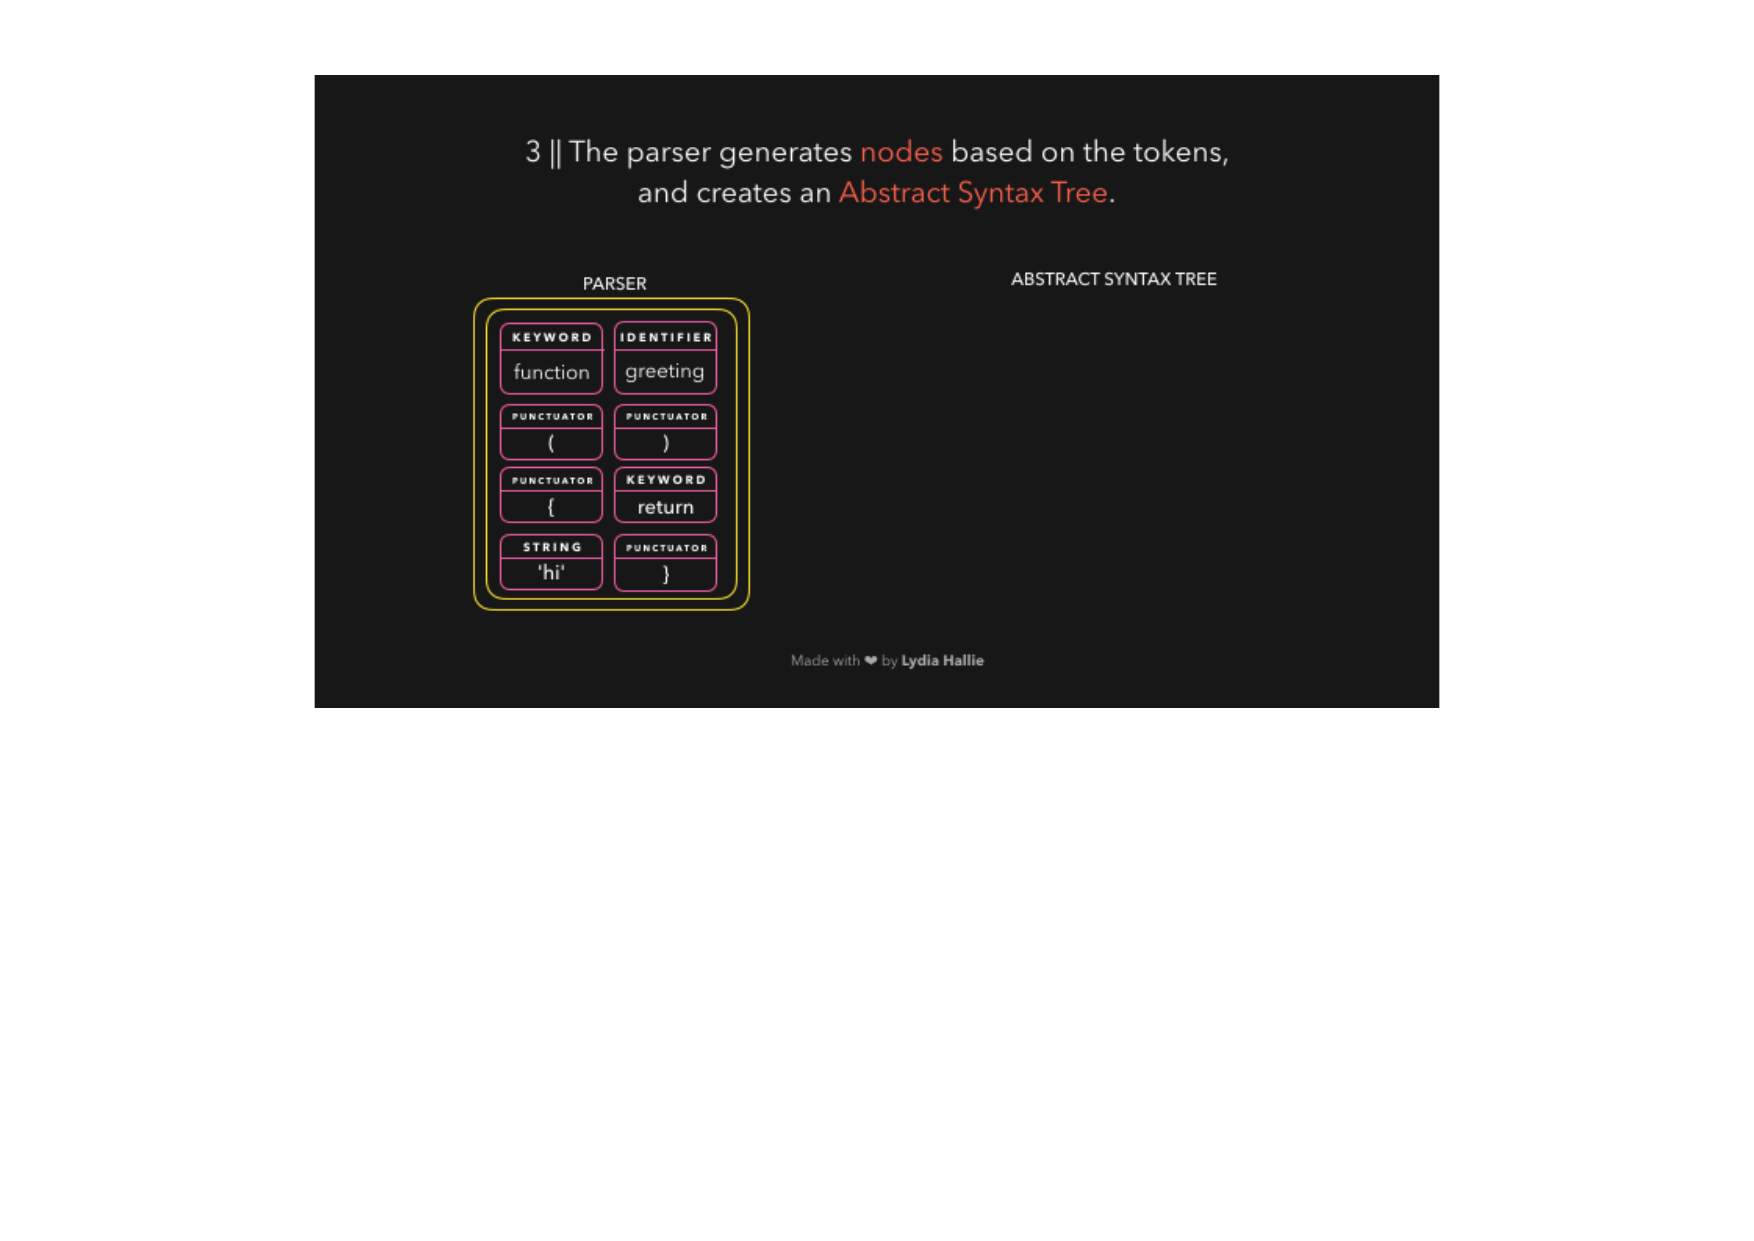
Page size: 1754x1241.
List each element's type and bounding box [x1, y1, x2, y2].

picture [314, 75, 1440, 708]
